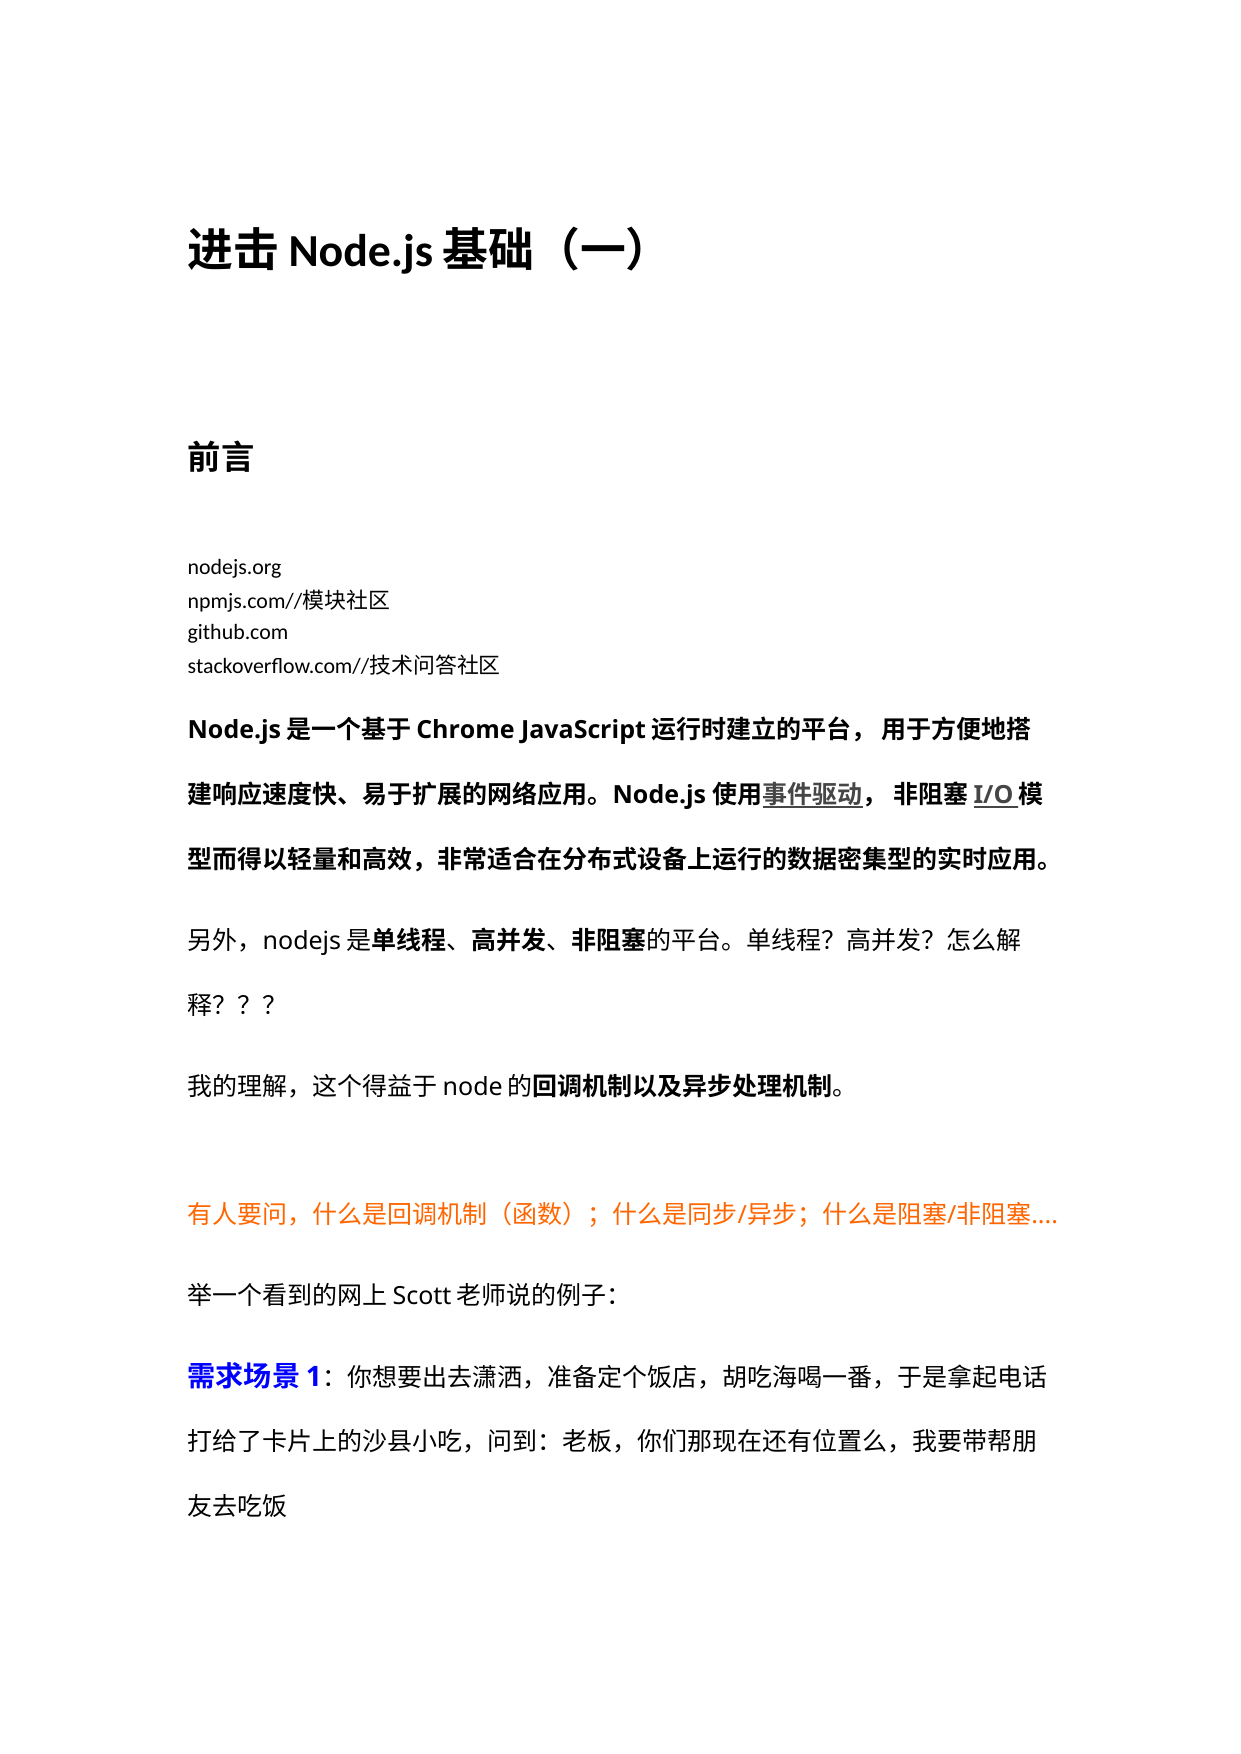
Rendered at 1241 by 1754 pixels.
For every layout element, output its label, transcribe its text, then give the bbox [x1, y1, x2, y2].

subtitle 前言 [187, 423, 1053, 488]
text 需求场景1：你想要出去潇洒，准备定个饭店，胡吃海喝一番，于是拿起电话打给了卡片上的沙县小吃，问到：老板，你们那现在还有位置么，我要带帮朋友去吃饭 [187, 1342, 1053, 1537]
text 我的理解，这个得益于node的回调机制以及异步处理机制。 [187, 1052, 1053, 1117]
text nodejs.org npmjs.com//模块社区 github.com stackoverflow.com//技术问答社区 [187, 550, 1053, 680]
subtitle 进击Node.js基础（一） [187, 197, 1053, 295]
text 举一个看到的网上Scott老师说的例子： [187, 1261, 1053, 1326]
text 另外，nodejs是单线程、高并发、非阻塞的平台。单线程？高并发？怎么解释？？？ [187, 906, 1053, 1036]
text 有人要问，什么是回调机制（函数）；什么是同步/异步；什么是阻塞/非阻塞.... [187, 1181, 1053, 1246]
text Node.js是一个基于Chrome JavaScript运行时建立的平台， 用于方便地搭建响应速度快、易于扩展的网络应用。Node.js 使用事件驱动， 非阻塞I/O模型而得以轻量和高效，非常适合在分布式设备上运行的数据密集型的实时应用。 [187, 696, 1053, 891]
